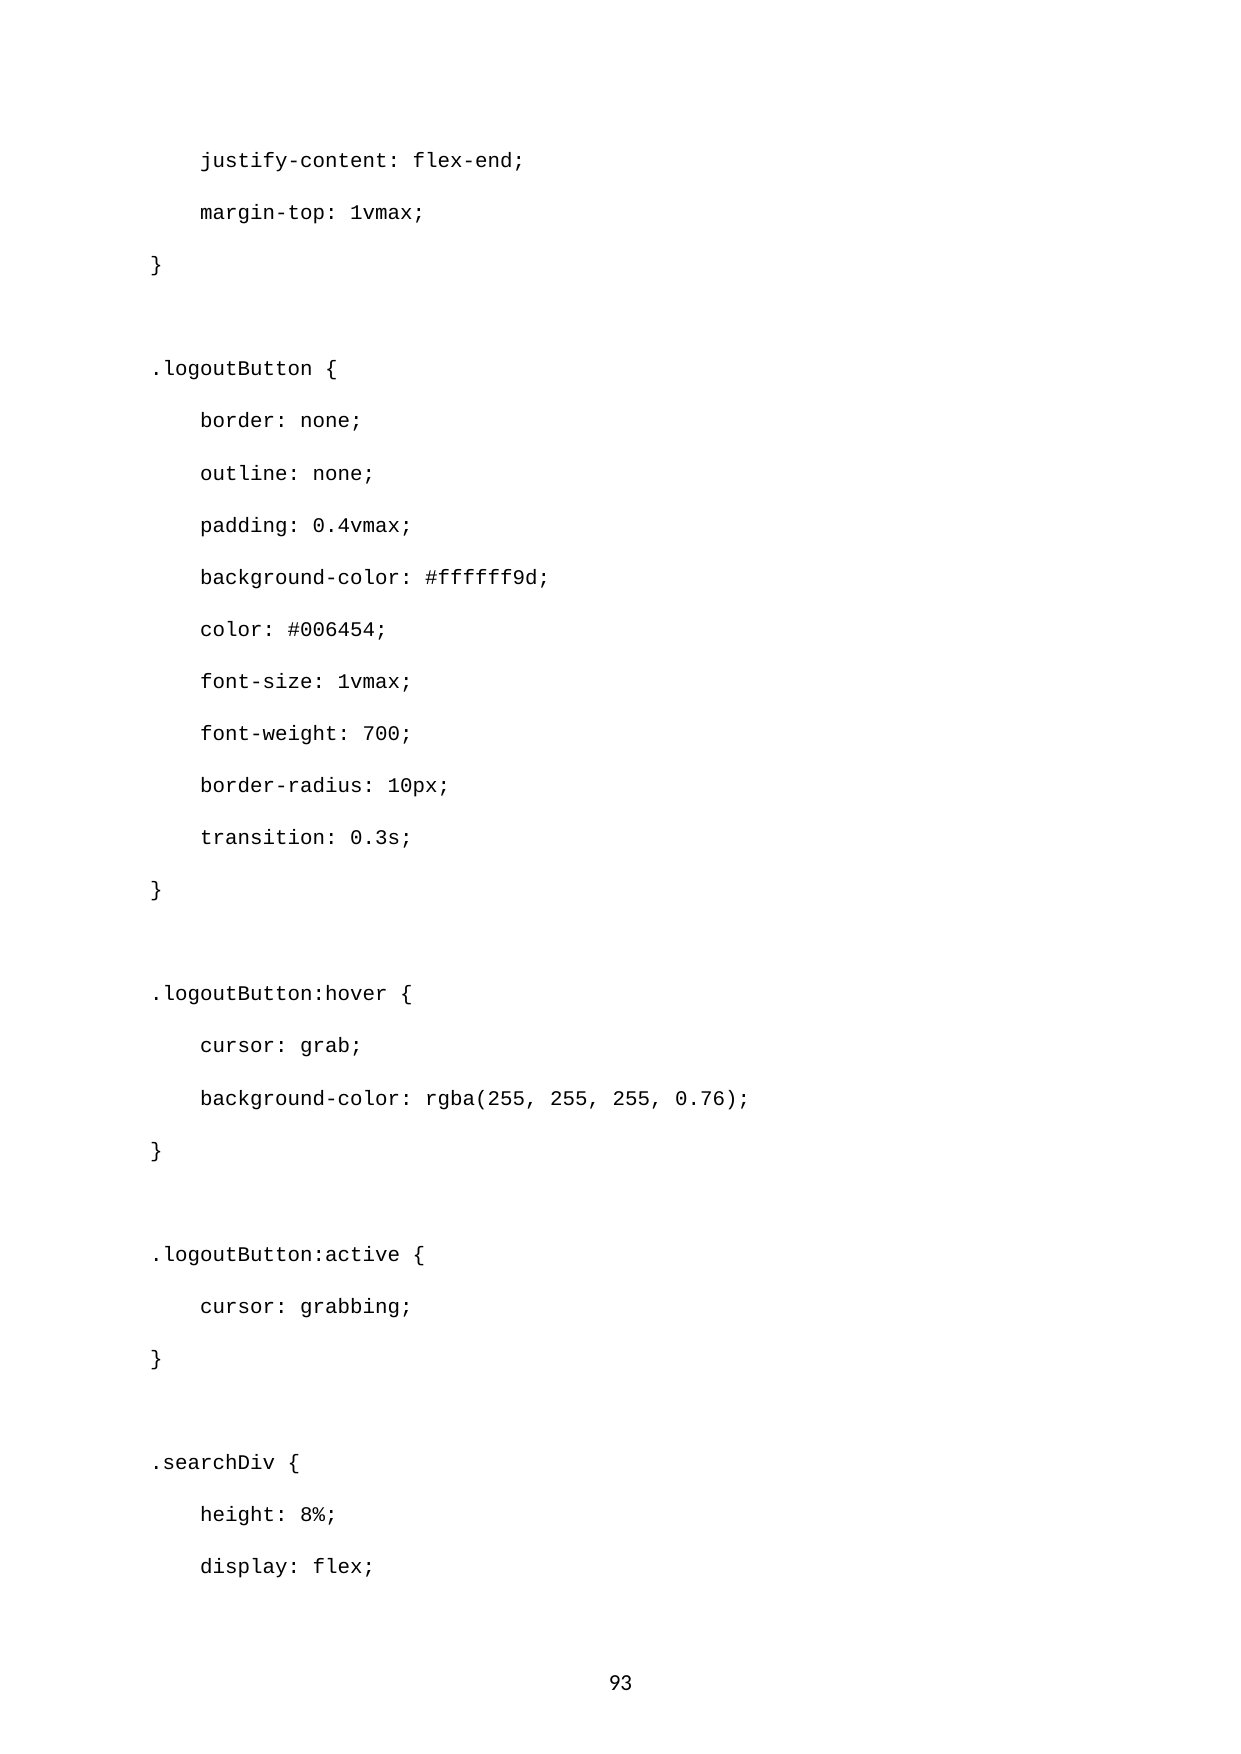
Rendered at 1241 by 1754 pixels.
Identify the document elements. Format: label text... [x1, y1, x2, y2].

text cursor: grab; [150, 1035, 1090, 1059]
text font-size: 1vmax; [150, 671, 1090, 694]
text } [150, 1139, 1090, 1163]
text } [150, 879, 1090, 903]
text background-color: #ffffff9d; [150, 567, 1090, 590]
text justify-content: flex-end; [150, 150, 1090, 174]
text .searchDiv { [150, 1452, 1090, 1476]
text .logoutButton:active { [150, 1244, 1090, 1267]
text font-weight: 700; [150, 723, 1090, 747]
text height: 8%; [150, 1504, 1090, 1528]
text cursor: grabbing; [150, 1296, 1090, 1319]
text background-color: rgba(255, 255, 255, 0.76); [150, 1087, 1090, 1111]
text color: #006454; [150, 619, 1090, 642]
text transition: 0.3s; [150, 827, 1090, 851]
text border: none; [150, 410, 1090, 434]
text margin-top: 1vmax; [150, 202, 1090, 226]
text } [150, 1348, 1090, 1372]
text .logoutButton { [150, 358, 1090, 382]
text display: flex; [150, 1556, 1090, 1580]
text .logoutButton:hover { [150, 983, 1090, 1007]
text border-radius: 10px; [150, 775, 1090, 799]
text } [150, 254, 1090, 278]
text outline: none; [150, 462, 1090, 486]
text padding: 0.4vmax; [150, 514, 1090, 538]
